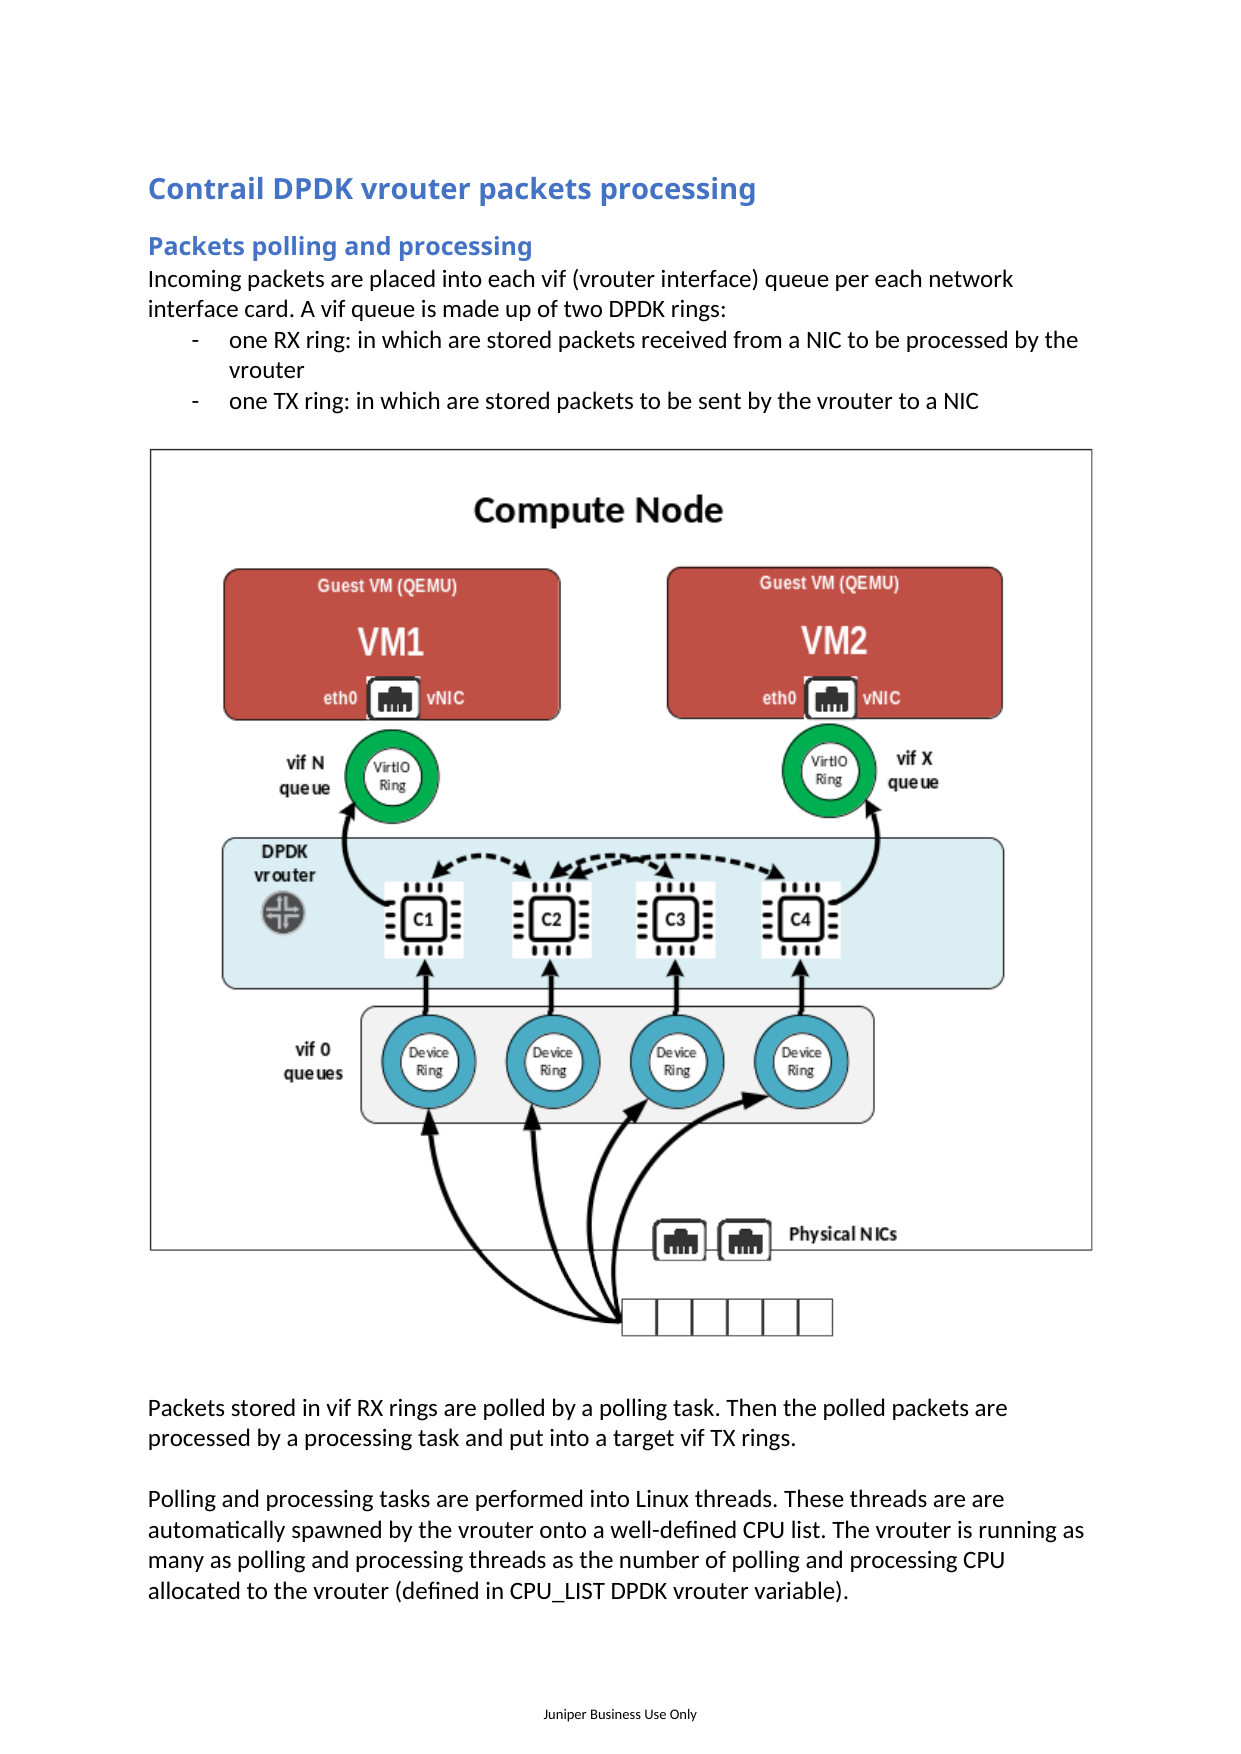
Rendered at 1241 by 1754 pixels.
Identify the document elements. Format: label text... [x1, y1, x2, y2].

subtitle Packets polling and processing [148, 229, 1093, 263]
list one TX ring: in which are stored packets to be sent by the vrouter to a NIC [191, 385, 1093, 416]
text Packets stored in vif RX rings are polled by a polling task. Then the polled packets are processed by a processing task and put into a target vif TX rings. [148, 1392, 1093, 1453]
subtitle Contrail DPDK vrouter packets processing [148, 168, 1093, 208]
text Incoming packets are placed into each vif (vrouter interface) queue per each network interface card. A vif queue is made up of two DPDK rings: [148, 263, 1093, 324]
list one RX ring: in which are stored packets received from a NIC to be processed by the vrouter [191, 324, 1093, 385]
text Polling and processing tasks are performed into Linux threads. These threads are are automatically spawned by the vrouter onto a well-defined CPU list. The vrouter is running as many as polling and processing threads as the number of polling and processing CPU allocated to the vrouter (defined in CPU_LIST DPDK vrouter variable). [148, 1483, 1093, 1605]
